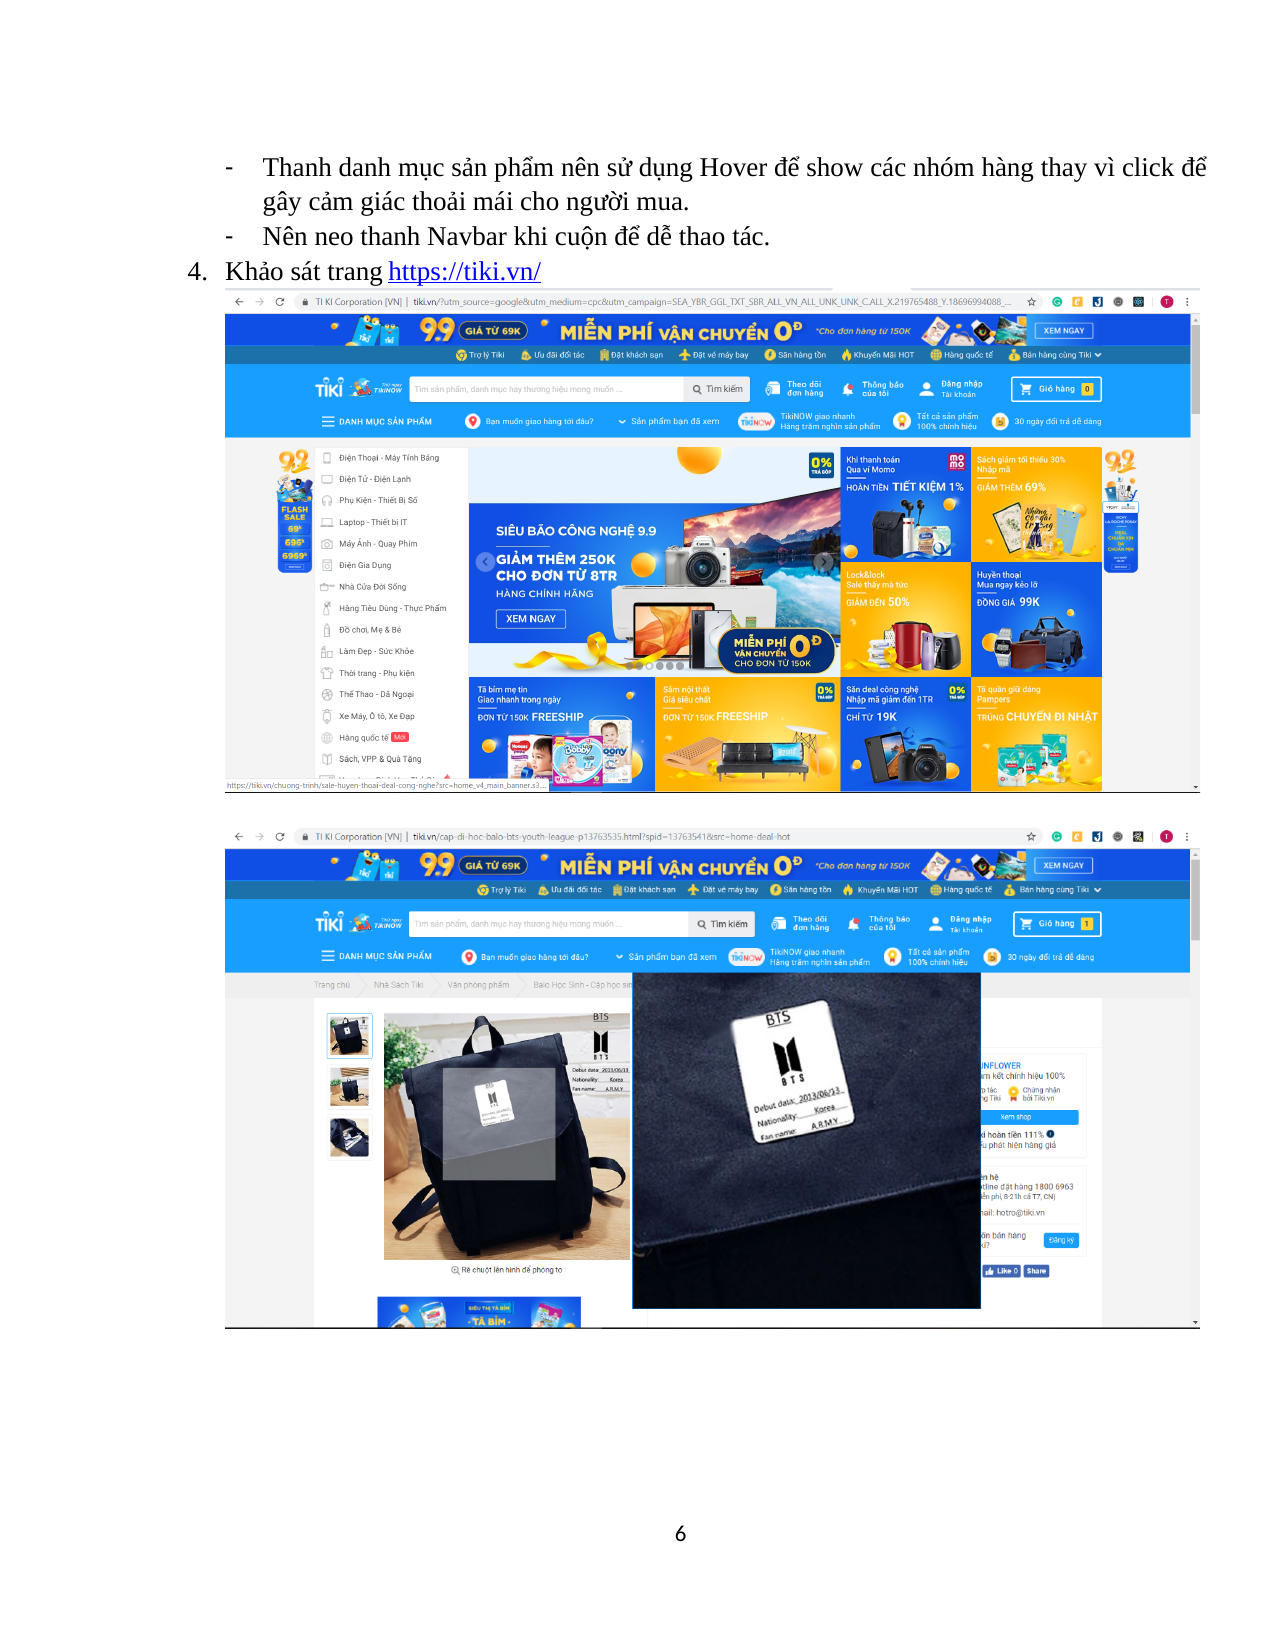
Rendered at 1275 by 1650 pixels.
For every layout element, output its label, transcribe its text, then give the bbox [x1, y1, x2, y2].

list Thanh danh mục sản phẩm nên sử dụng Hover để show các nhóm hàng thay vì click để gây cảm giác thoải mái cho người mua. [225, 150, 1211, 217]
picture [225, 288, 1200, 793]
list Nên neo thanh Navbar khi cuộn để dễ thao tác. [225, 219, 1211, 252]
list Khảo sát trang https://tiki.vn/ [187, 254, 1211, 286]
picture [225, 825, 1200, 1329]
